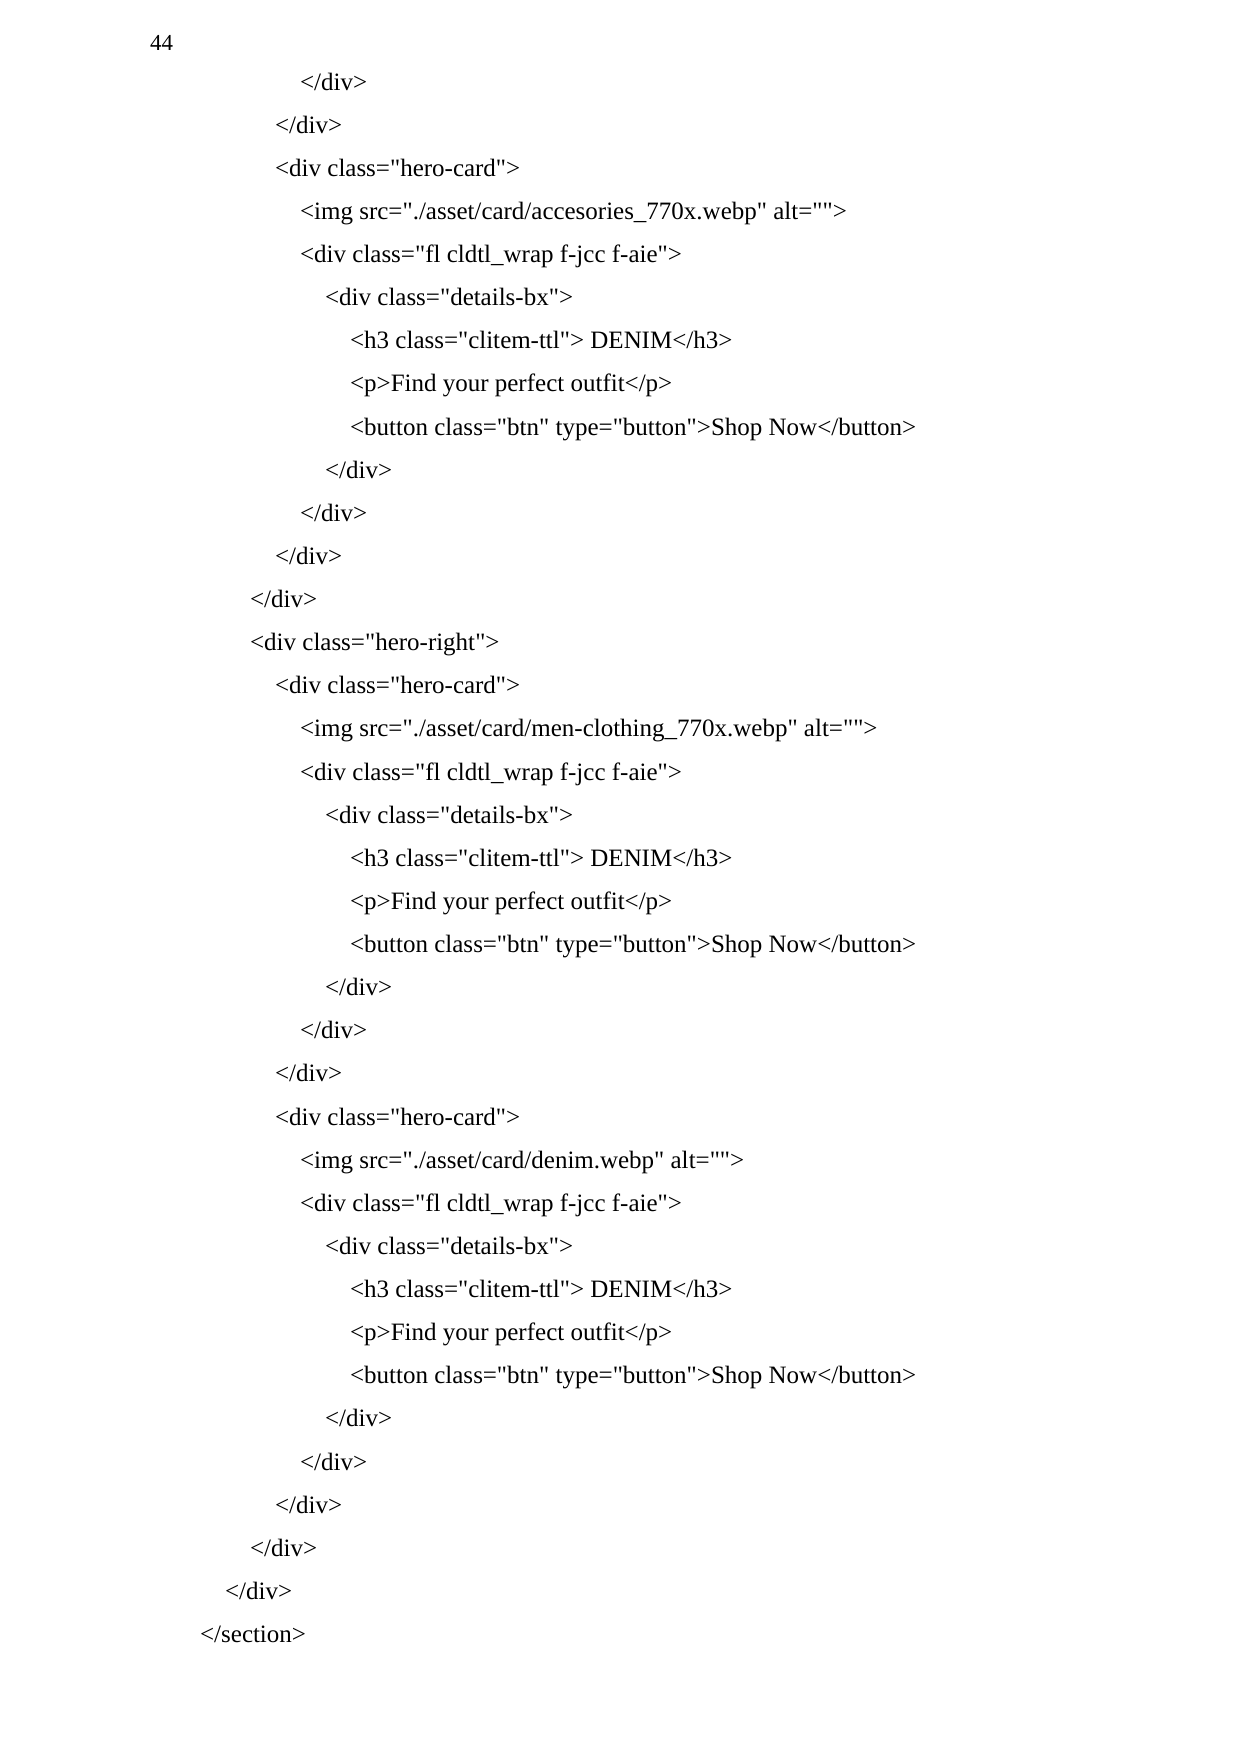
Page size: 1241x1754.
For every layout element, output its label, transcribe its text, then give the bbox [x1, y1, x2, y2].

text <button class="btn" type="button">Shop Now</button> [150, 412, 1151, 440]
text </div> [150, 1403, 1151, 1432]
text <div class="hero-right"> [150, 627, 1151, 656]
text <button class="btn" type="button">Shop Now</button> [150, 929, 1151, 958]
text <p>Find your perfect outfit</p> [150, 1317, 1151, 1346]
text </div> [150, 67, 1151, 95]
text <div class="details-bx"> [150, 1231, 1151, 1260]
text <img src="./asset/card/denim.webp" alt=""> [150, 1145, 1151, 1173]
text </div> [150, 1533, 1151, 1562]
text <button class="btn" type="button">Shop Now</button> [150, 1360, 1151, 1389]
text <div class="fl cldtl_wrap f-jcc f-aie"> [150, 239, 1151, 268]
text </section> [150, 1619, 1151, 1648]
text <div class="fl cldtl_wrap f-jcc f-aie"> [150, 1188, 1151, 1217]
text </div> [150, 1447, 1151, 1475]
text <p>Find your perfect outfit</p> [150, 886, 1151, 915]
text <h3 class="clitem-ttl"> DENIM</h3> [150, 1274, 1151, 1303]
text <div class="details-bx"> [150, 282, 1151, 311]
text <div class="hero-card"> [150, 670, 1151, 699]
text <div class="details-bx"> [150, 800, 1151, 828]
text </div> [150, 1058, 1151, 1087]
text </div> [150, 1576, 1151, 1605]
text </div> [150, 455, 1151, 483]
text <p>Find your perfect outfit</p> [150, 368, 1151, 397]
text <img src="./asset/card/men-clothing_770x.webp" alt=""> [150, 713, 1151, 742]
text </div> [150, 541, 1151, 570]
text </div> [150, 972, 1151, 1001]
text </div> [150, 498, 1151, 527]
text </div> [150, 584, 1151, 613]
text <div class="fl cldtl_wrap f-jcc f-aie"> [150, 757, 1151, 785]
text <h3 class="clitem-ttl"> DENIM</h3> [150, 843, 1151, 872]
text </div> [150, 1490, 1151, 1518]
text <div class="hero-card"> [150, 1102, 1151, 1130]
text <h3 class="clitem-ttl"> DENIM</h3> [150, 325, 1151, 354]
text </div> [150, 1015, 1151, 1044]
text <img src="./asset/card/accesories_770x.webp" alt=""> [150, 196, 1151, 225]
text </div> [150, 110, 1151, 138]
text <div class="hero-card"> [150, 153, 1151, 182]
